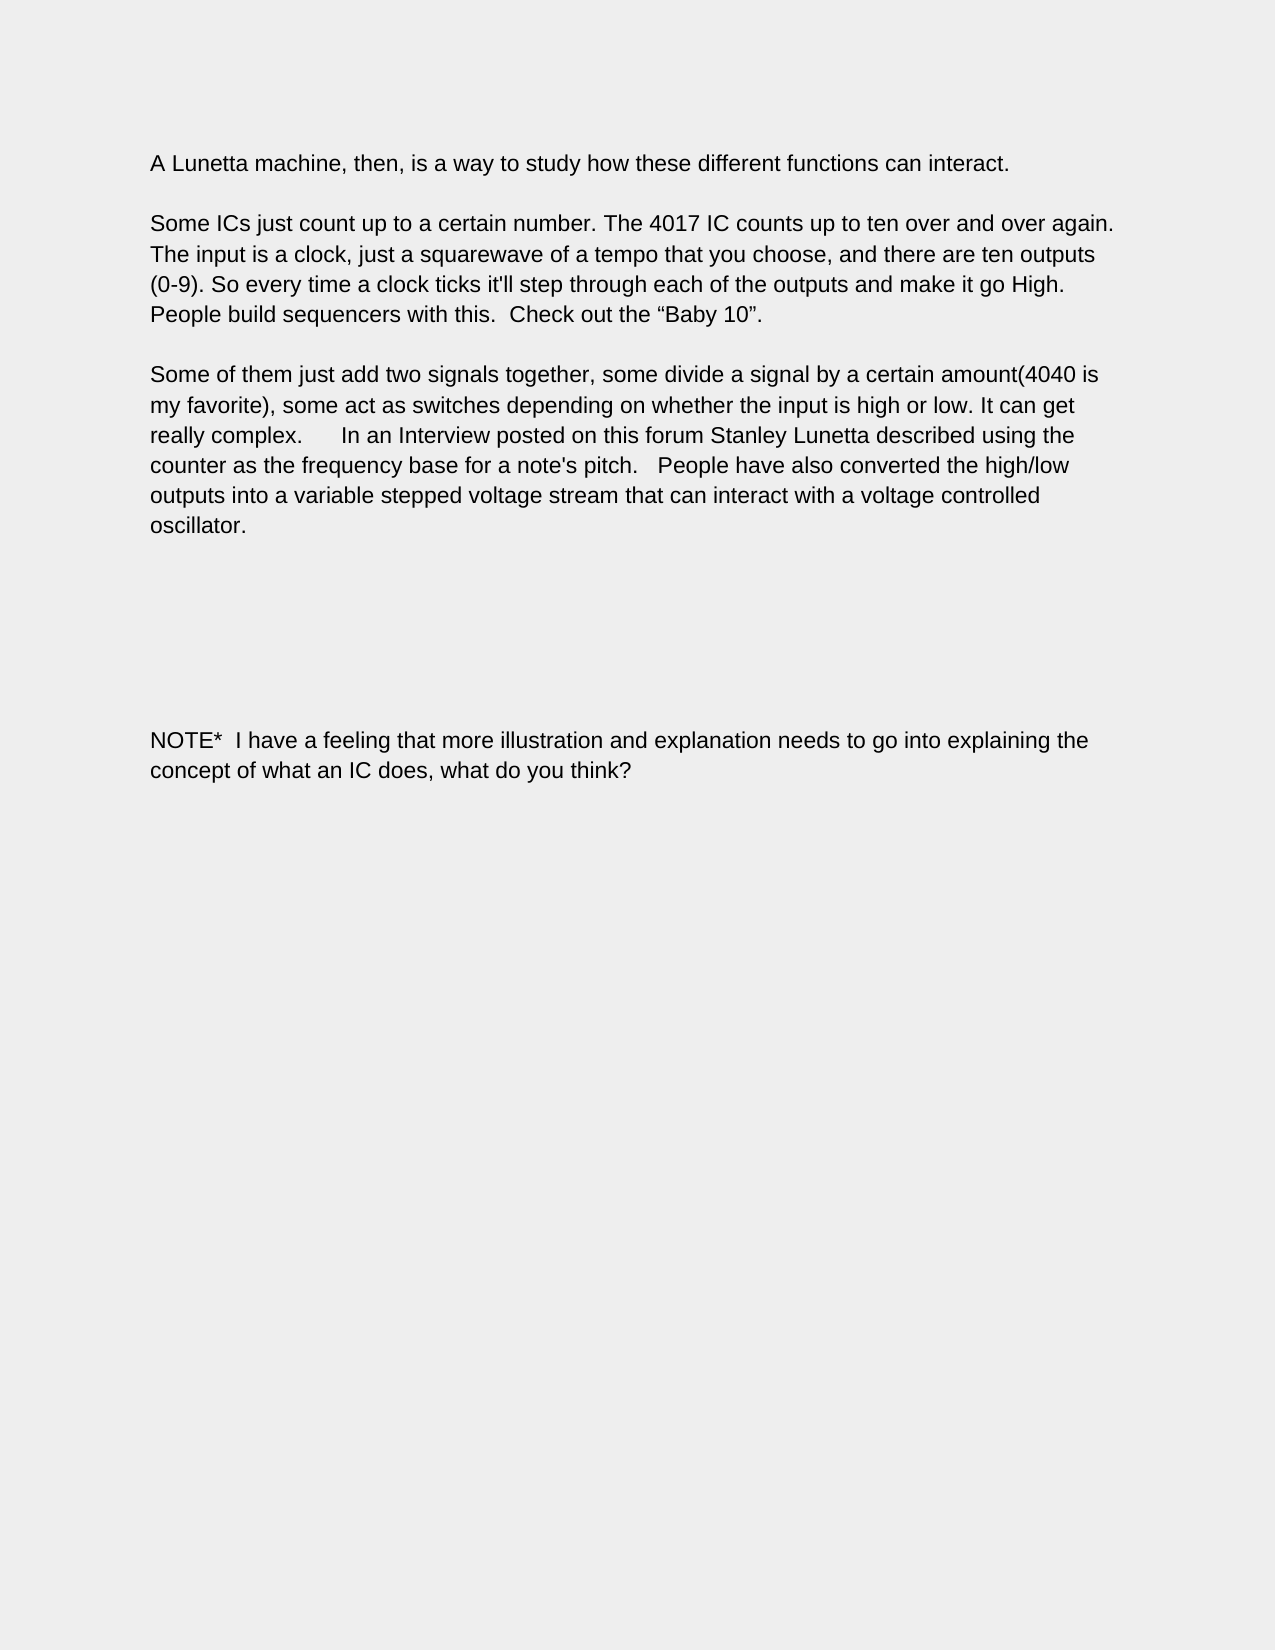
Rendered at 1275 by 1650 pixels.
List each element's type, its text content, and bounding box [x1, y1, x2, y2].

text Some of them just add two signals together, some divide a signal by a certain amount(4040 is my favorite), some act as switches depending on whether the input is high or low. It can get really complex. In an Interview posted on this forum Stanley Lunetta described using the counter as the frequency base for a note's pitch. People have also converted the high/low outputs into a variable stepped voltage stream that can interact with a voltage controlled oscillator. [150, 361, 1125, 539]
text Some ICs just count up to a certain number. The 4017 IC counts up to ten over and over again. The input is a clock, just a squarewave of a tempo that you choose, and there are ten outputs (0-9). So every time a clock ticks it'll step through each of the outputs and make it go High. People build sequencers with this. Check out the “Baby 10”. [150, 210, 1125, 327]
text A Lunetta machine, then, is a way to study how these different functions can interact. [150, 150, 1125, 176]
text NOTE* I have a feeling that more illustration and explanation needs to go into explaining the concept of what an IC does, what do you think? [150, 727, 1125, 784]
